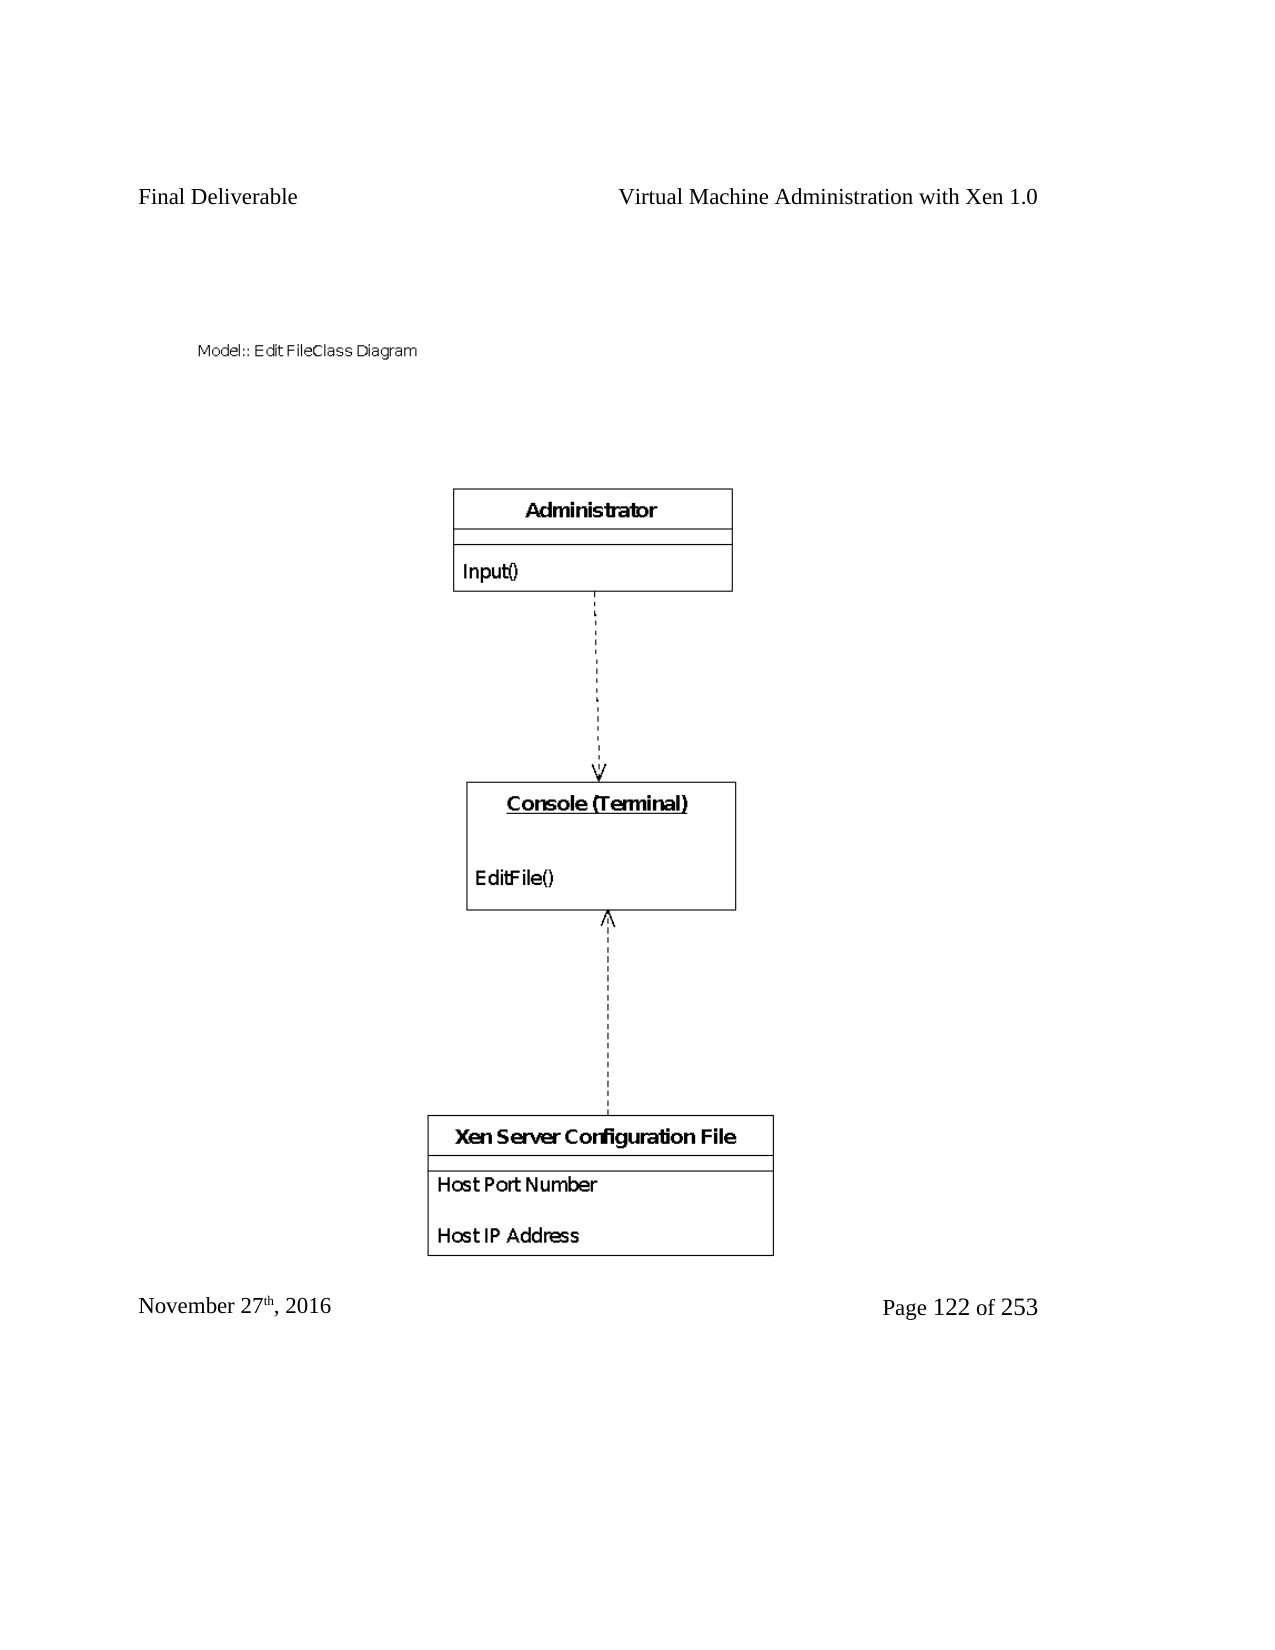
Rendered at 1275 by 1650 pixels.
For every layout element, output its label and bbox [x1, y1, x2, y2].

picture [150, 313, 1125, 1260]
